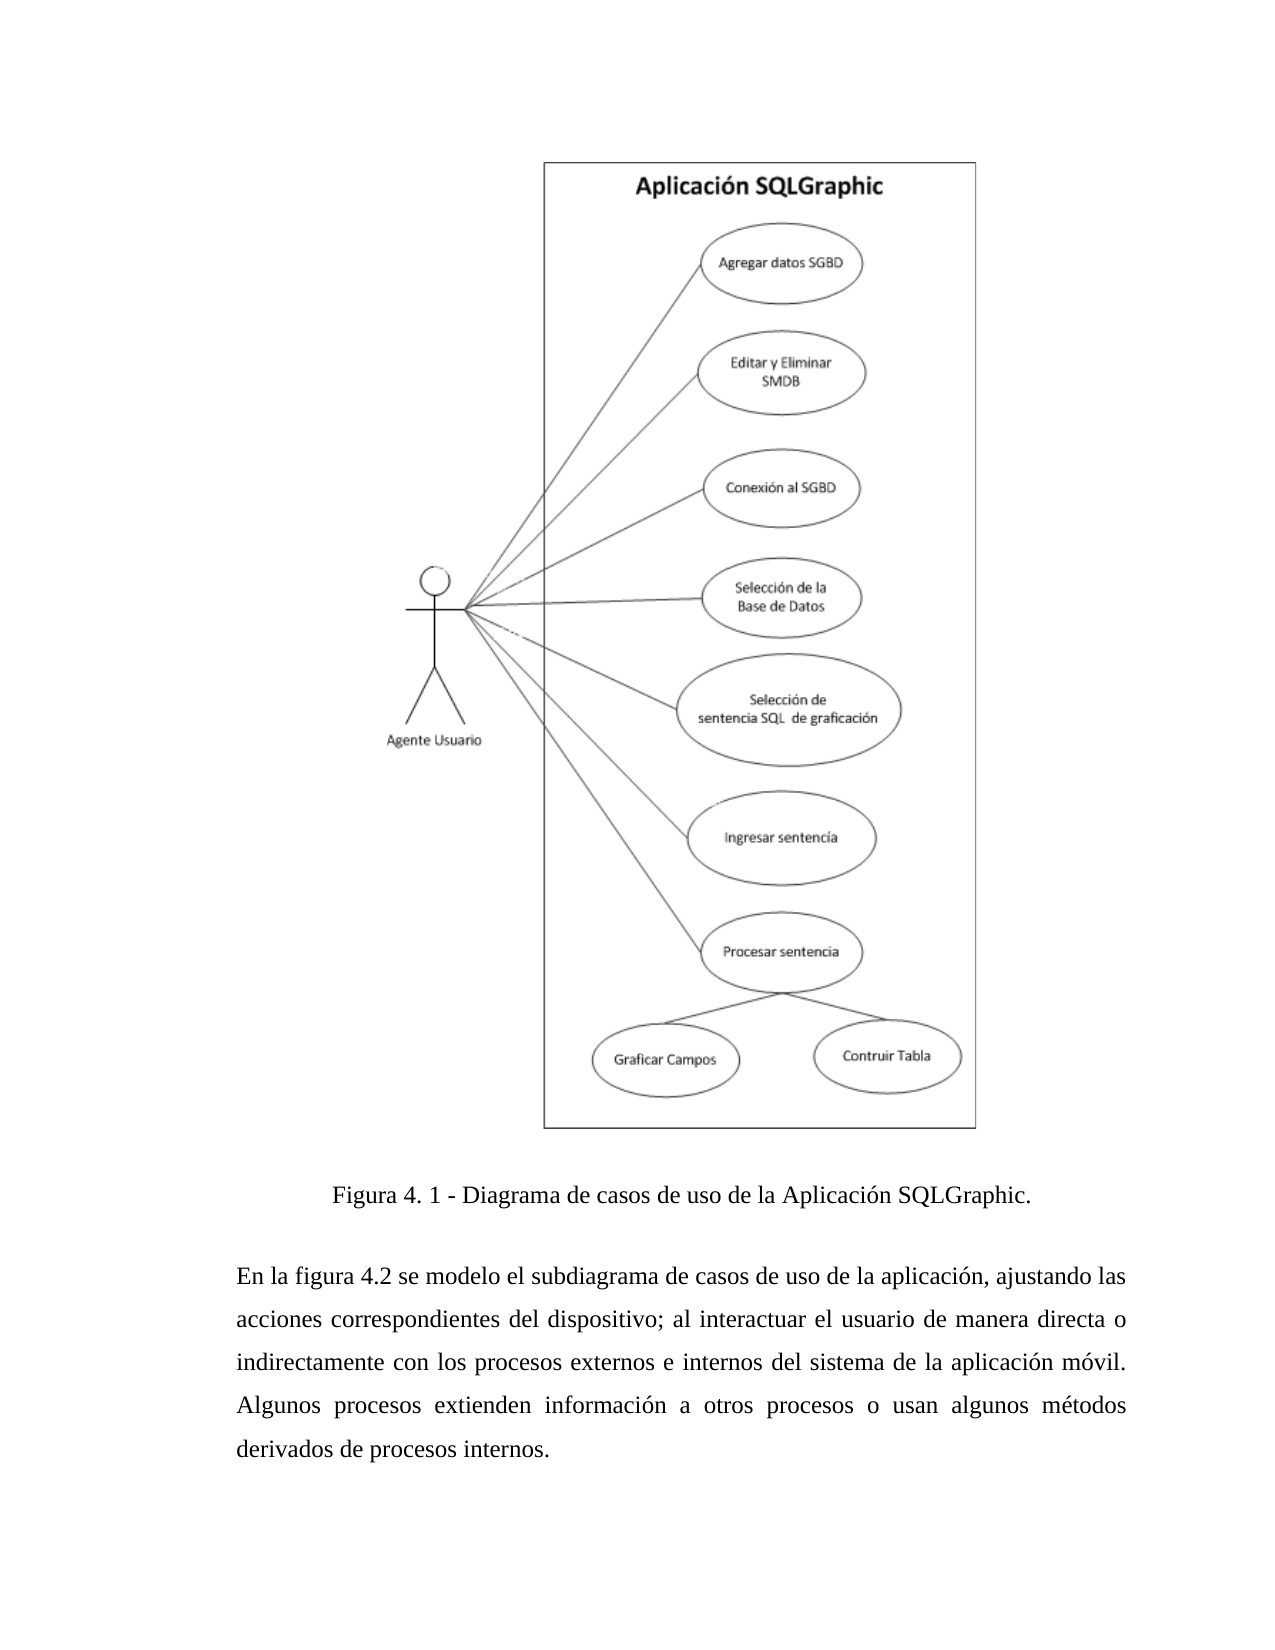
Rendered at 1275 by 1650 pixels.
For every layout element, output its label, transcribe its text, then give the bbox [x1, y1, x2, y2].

picture [387, 162, 977, 1129]
text En la figura 4.2 se modelo el subdiagrama de casos de uso de la aplicación, ajustando las acciones correspondientes del dispositivo; al interactuar el usuario de manera directa o indirectamente con los procesos externos e internos del sistema de la aplicación móvil. Algunos procesos extienden información a otros procesos o usan algunos métodos derivados de procesos internos. [236, 1261, 1127, 1462]
